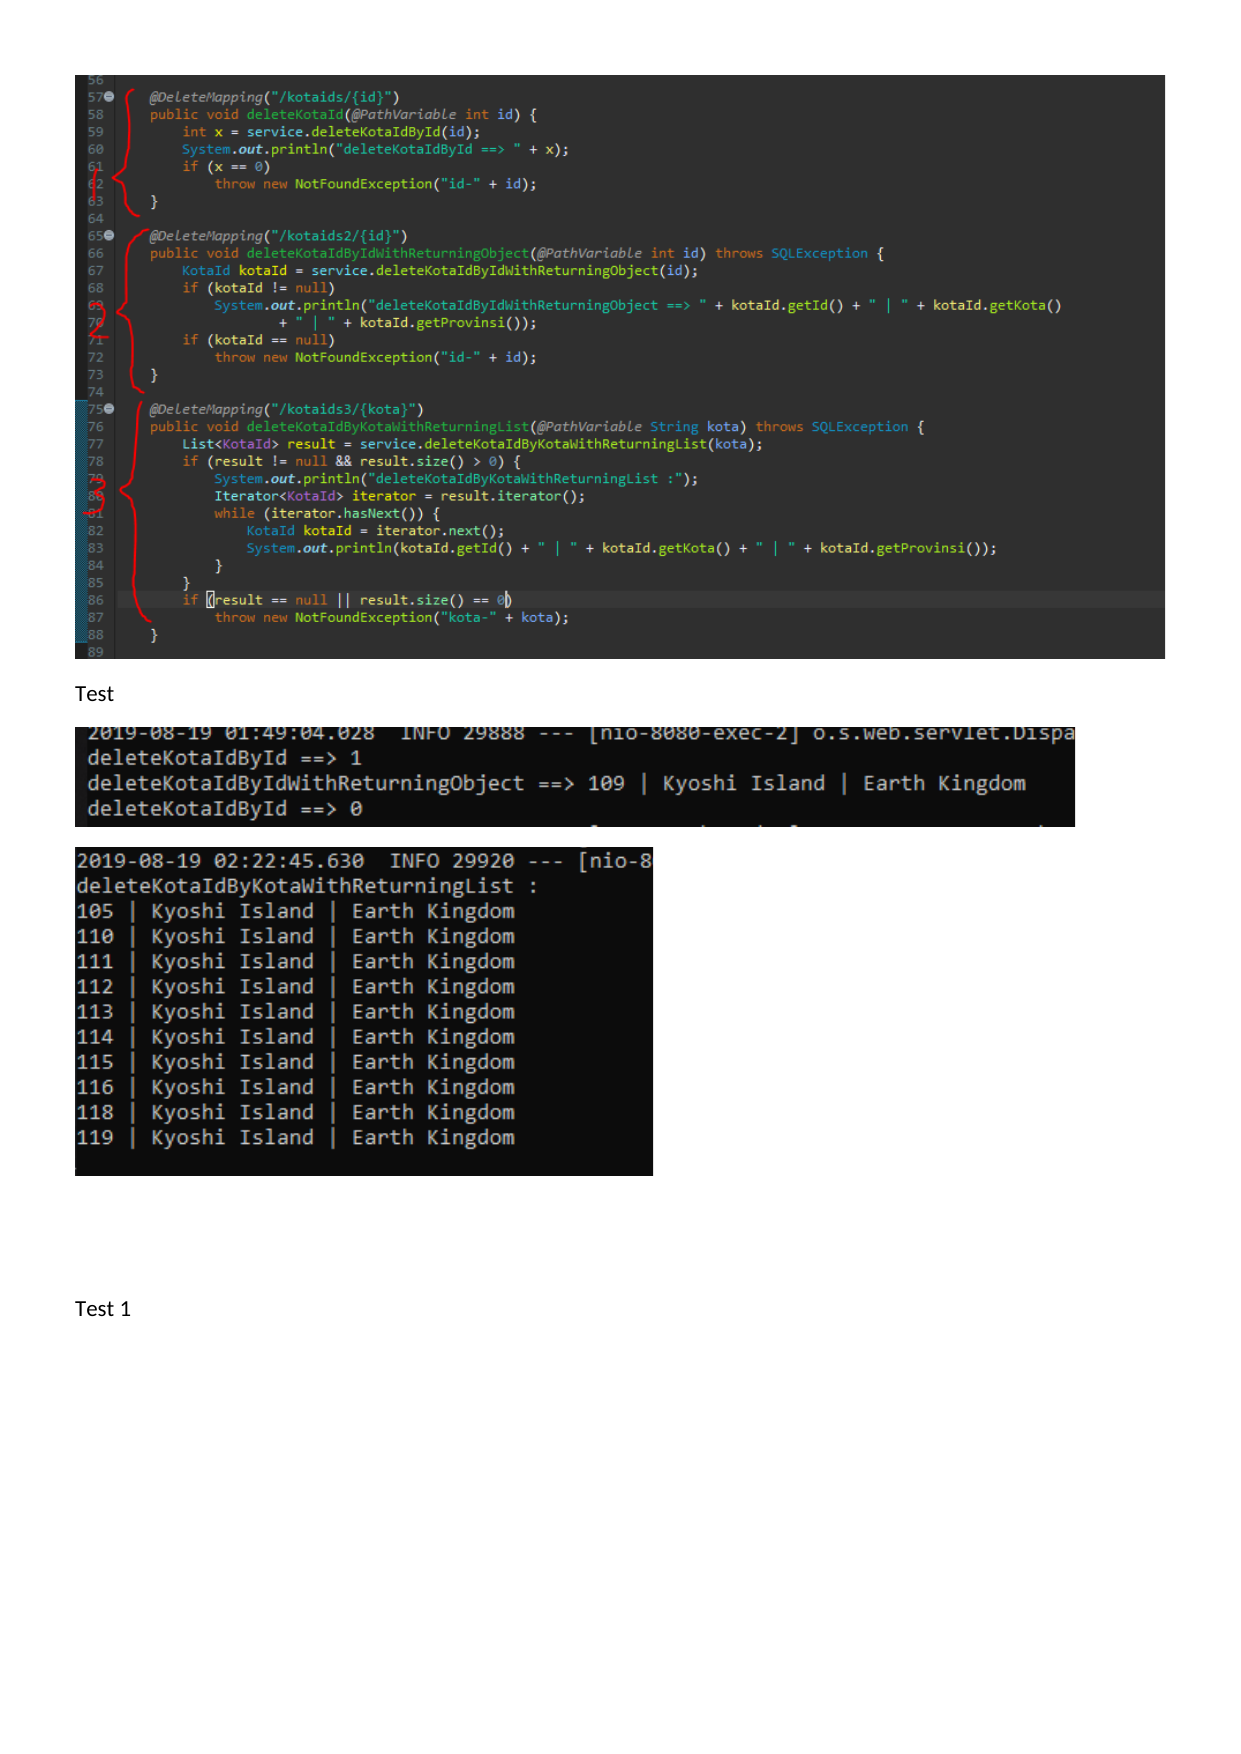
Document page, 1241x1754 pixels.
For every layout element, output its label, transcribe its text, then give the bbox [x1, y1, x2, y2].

text Test [75, 679, 1165, 707]
picture [75, 75, 1166, 659]
picture [75, 847, 654, 1176]
picture [75, 727, 1075, 827]
text Test 1 [75, 1294, 1165, 1322]
